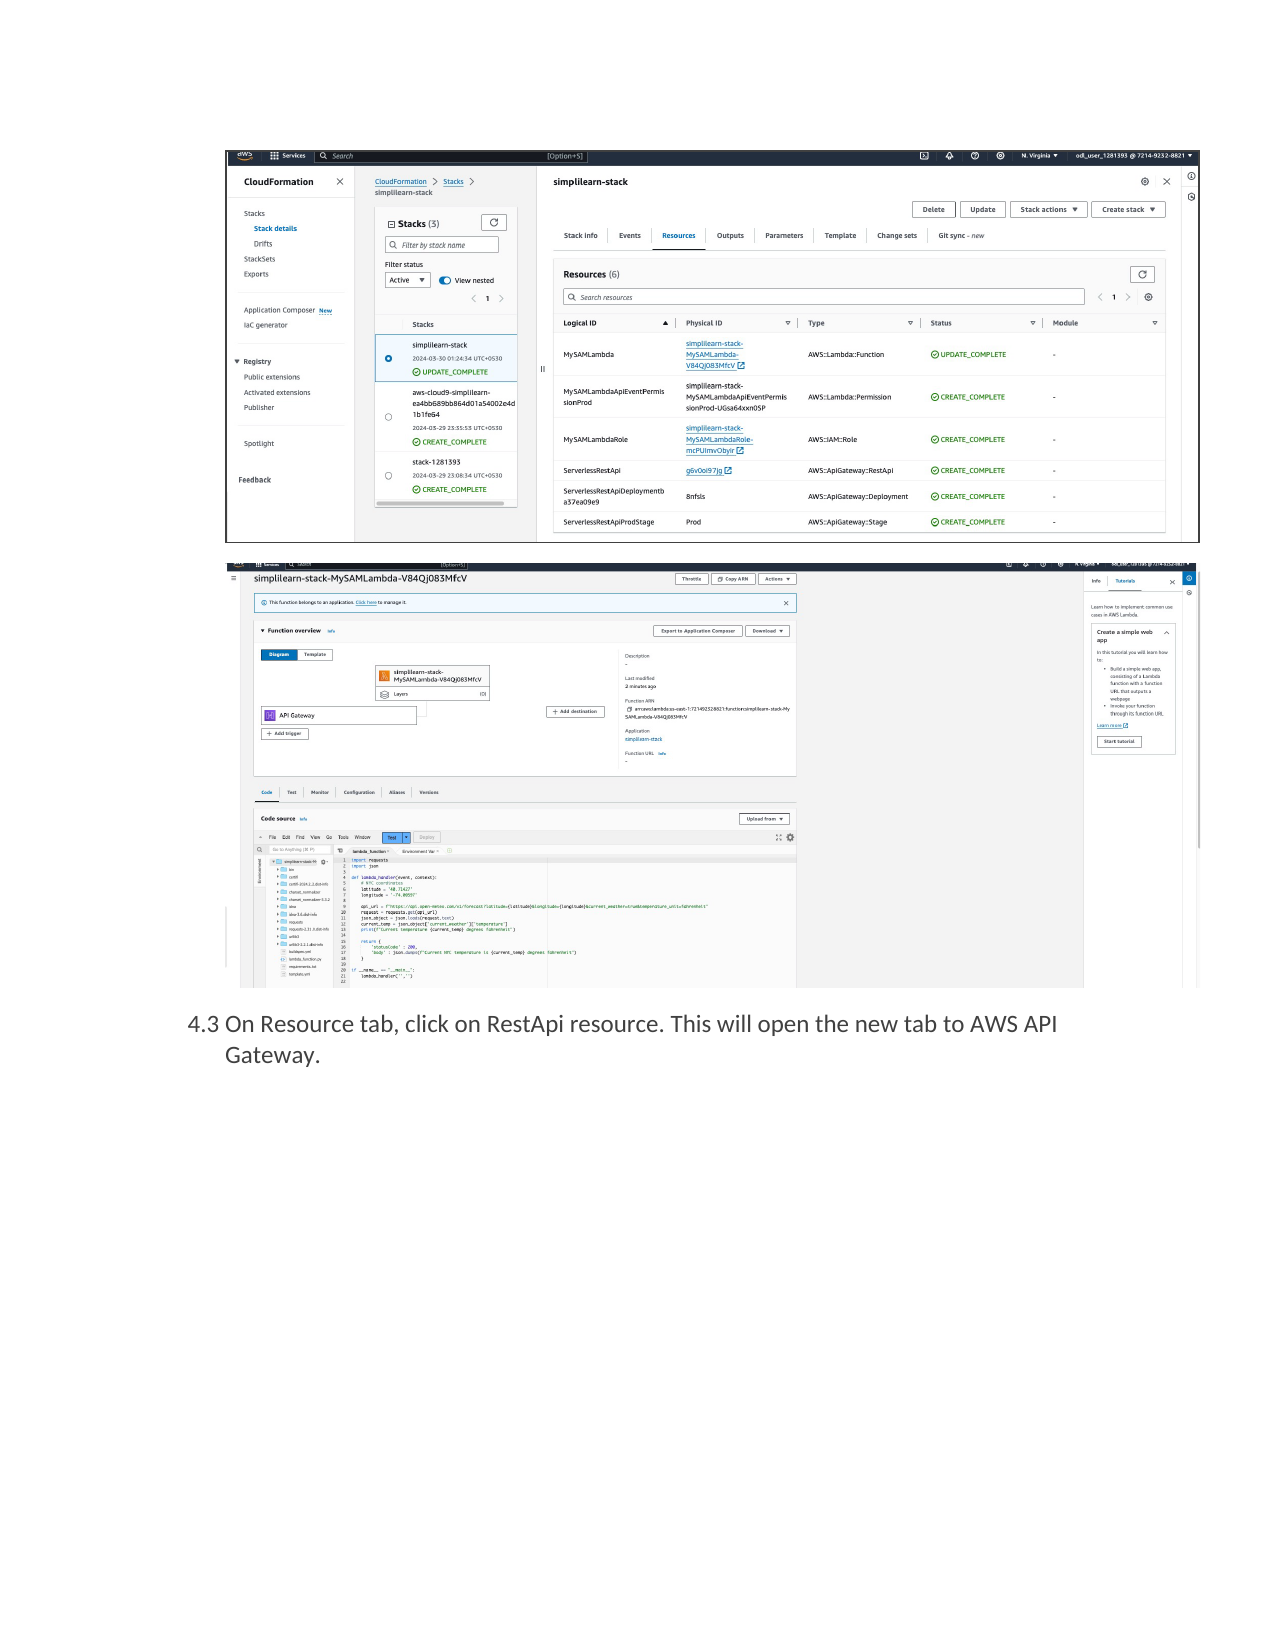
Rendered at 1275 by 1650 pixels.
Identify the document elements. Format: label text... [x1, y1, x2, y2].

picture [227, 152, 1198, 542]
picture [225, 563, 1200, 988]
list On Resource tab, click on RestApi resource. This will open the new tab to AWS API Gateway. [187, 1008, 1125, 1069]
